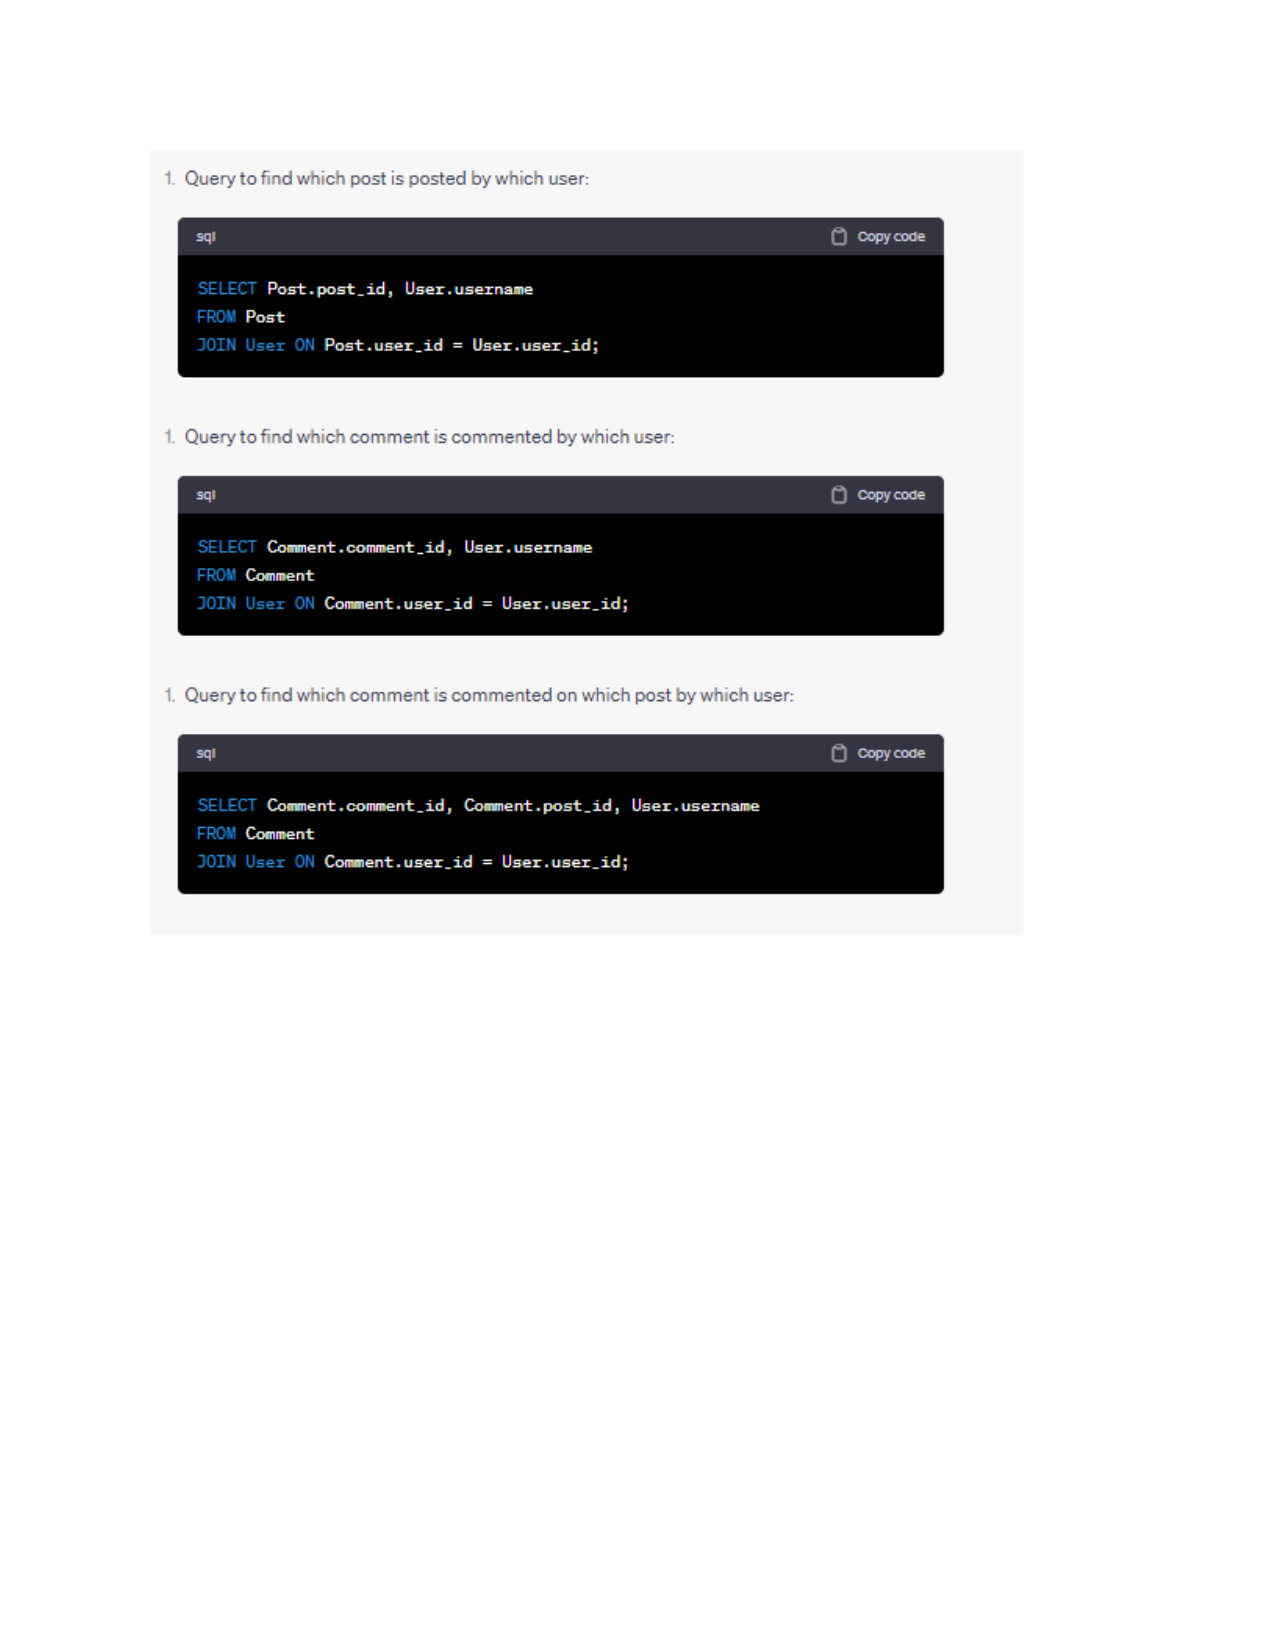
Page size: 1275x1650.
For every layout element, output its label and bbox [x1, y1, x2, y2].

picture [150, 150, 1024, 935]
